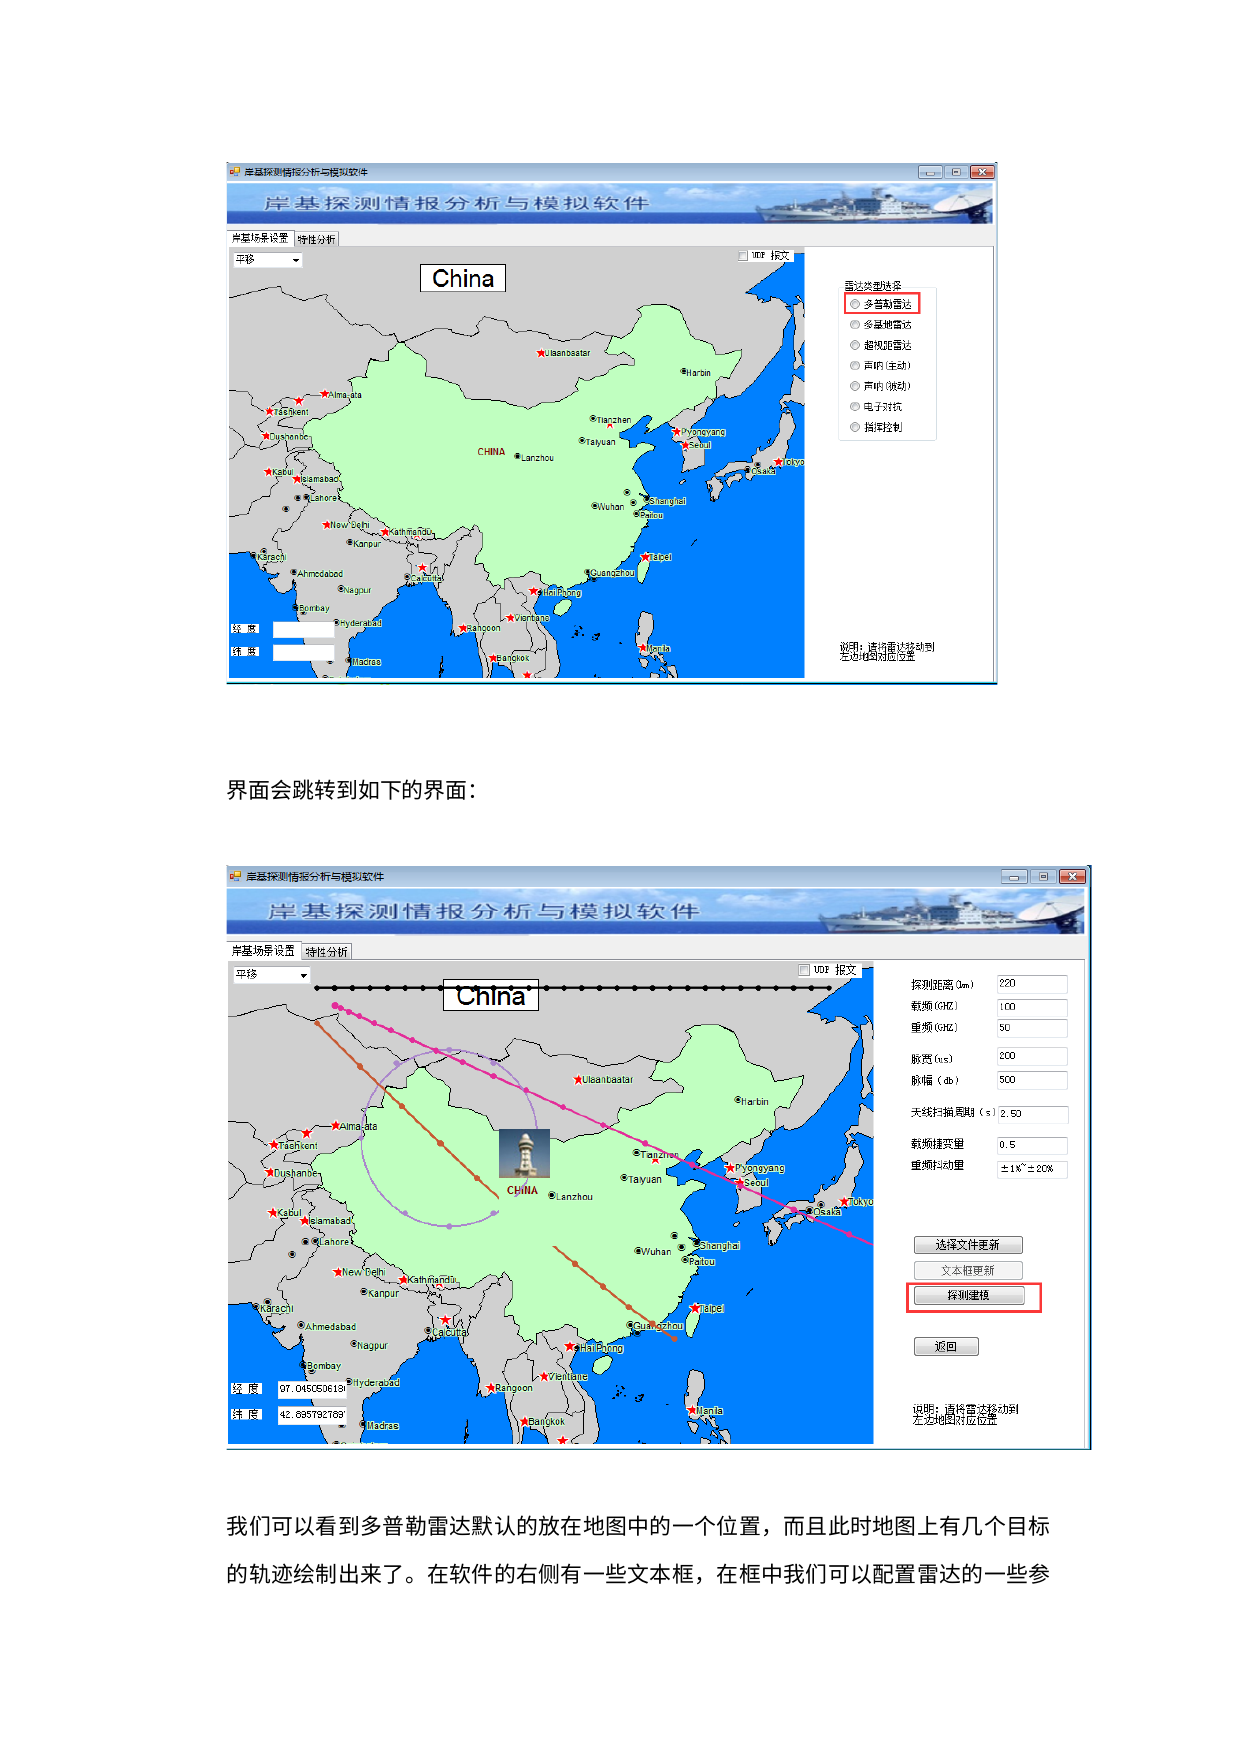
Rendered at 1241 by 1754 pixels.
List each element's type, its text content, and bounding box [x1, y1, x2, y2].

picture [226, 162, 998, 685]
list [227, 1508, 1053, 1589]
picture [226, 865, 1092, 1450]
list 界面会跳转到如下的界面： [227, 772, 1053, 805]
